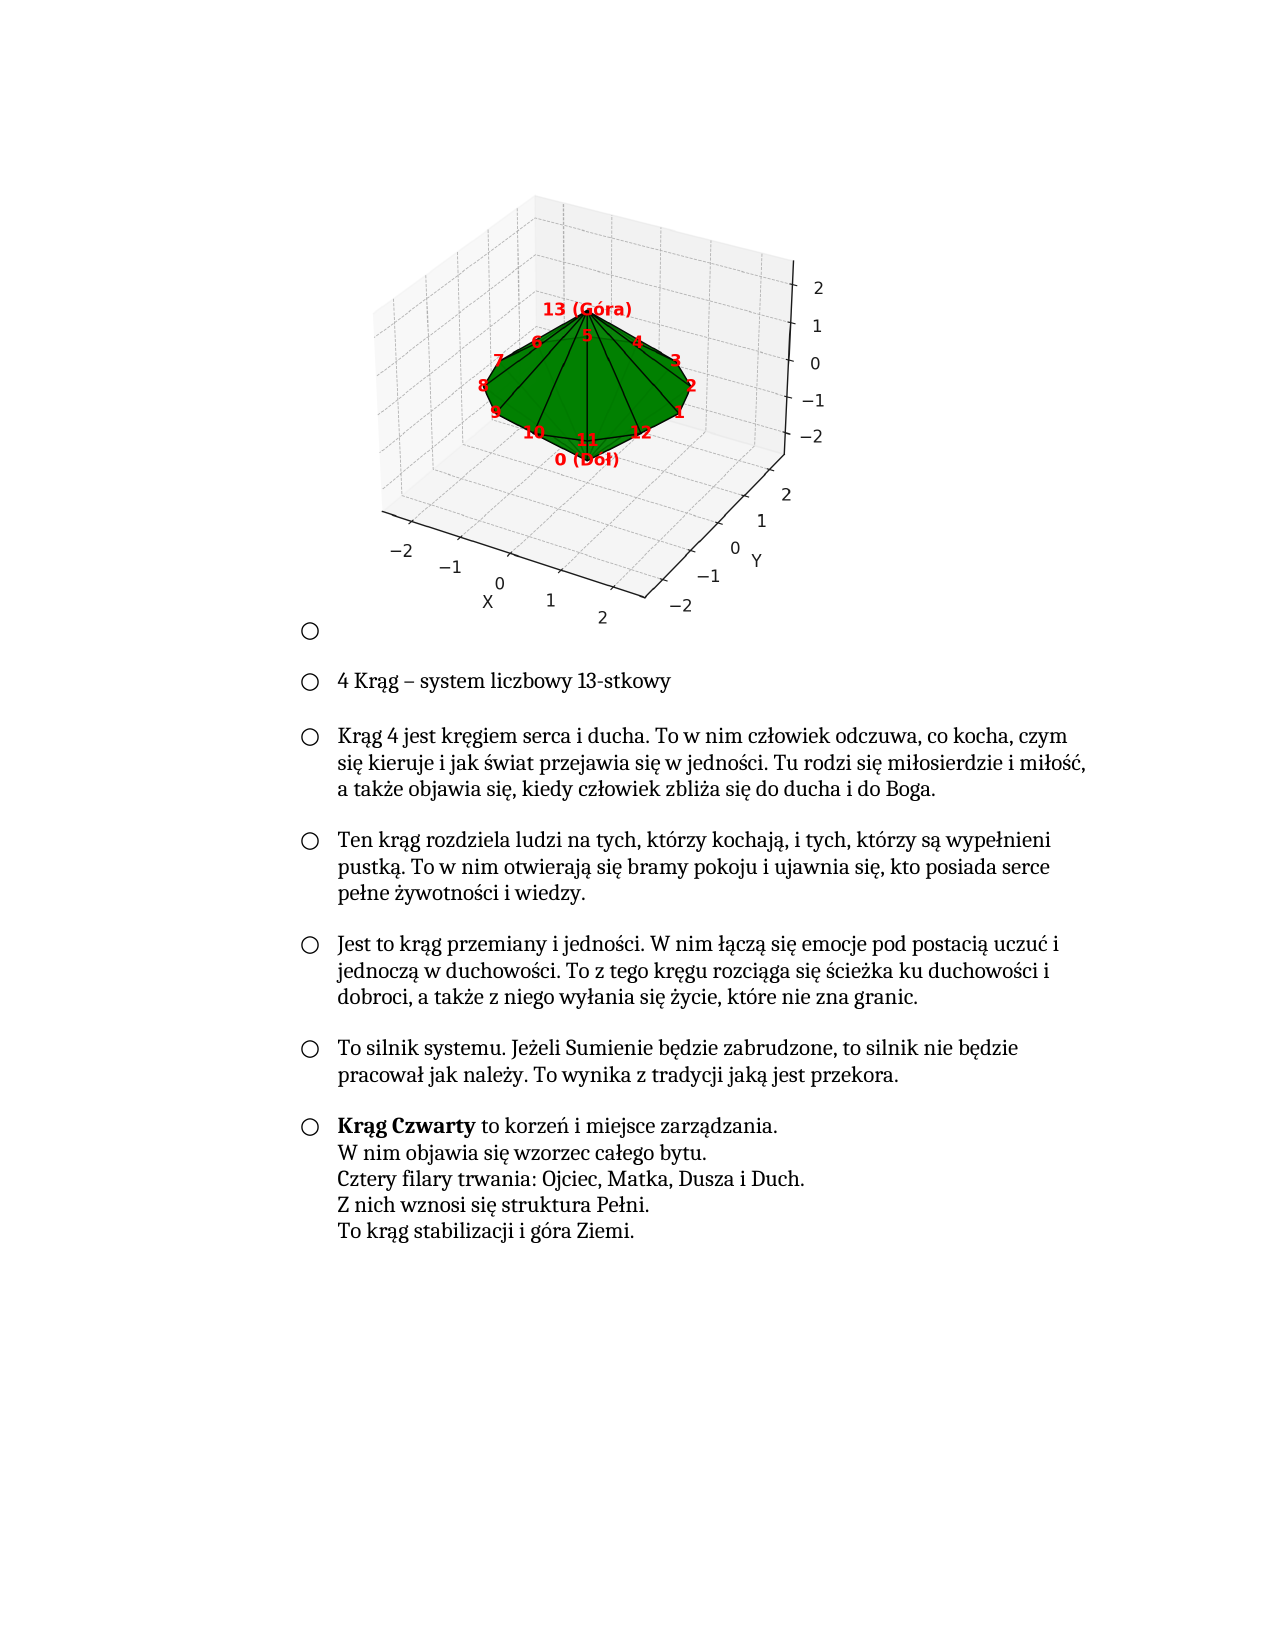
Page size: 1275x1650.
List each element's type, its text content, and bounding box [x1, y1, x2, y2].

list Jest to krąg przemiany i jedności. W nim łączą się emocje pod postacią uczuć i jednoczą w duchowości. To z tego kręgu rozciąga się ścieżka ku duchowości i dobroci, a także z niego wyłania się życie, które nie zna granic. [300, 931, 1087, 1010]
list Krąg Czwarty to korzeń i miejsce zarządzania. W nim objawia się wzorzec całego bytu. Cztery filary trwania: Ojciec, Matka, Dusza i Duch. Z nich wznosi się struktura Pełni. To krąg stabilizacji i góra Ziemi. [300, 1113, 1087, 1245]
list 4 Krąg – system liczbowy 13-stkowy [300, 667, 1087, 694]
list Krąg 4 jest kręgiem serca i ducha. To w nim człowiek odczuwa, co kocha, czym się kieruje i jak świat przejawia się w jedności. Tu rodzi się miłosierdzie i miłość, a także objawia się, kiedy człowiek zbliża się do ducha i do Boga. [300, 723, 1087, 802]
list To silnik systemu. Jeżeli Sumienie będzie zabrudzone, to silnik nie będzie pracował jak należy. To wynika z tradycji jaką jest przekora. [300, 1035, 1087, 1088]
picture [337, 150, 835, 637]
list Ten krąg rozdziela ludzi na tych, którzy kochają, i tych, którzy są wypełnieni pustką. To w nim otwierają się bramy pokoju i ujawnia się, kto posiada serce pełne żywotności i wiedzy. [300, 827, 1087, 906]
